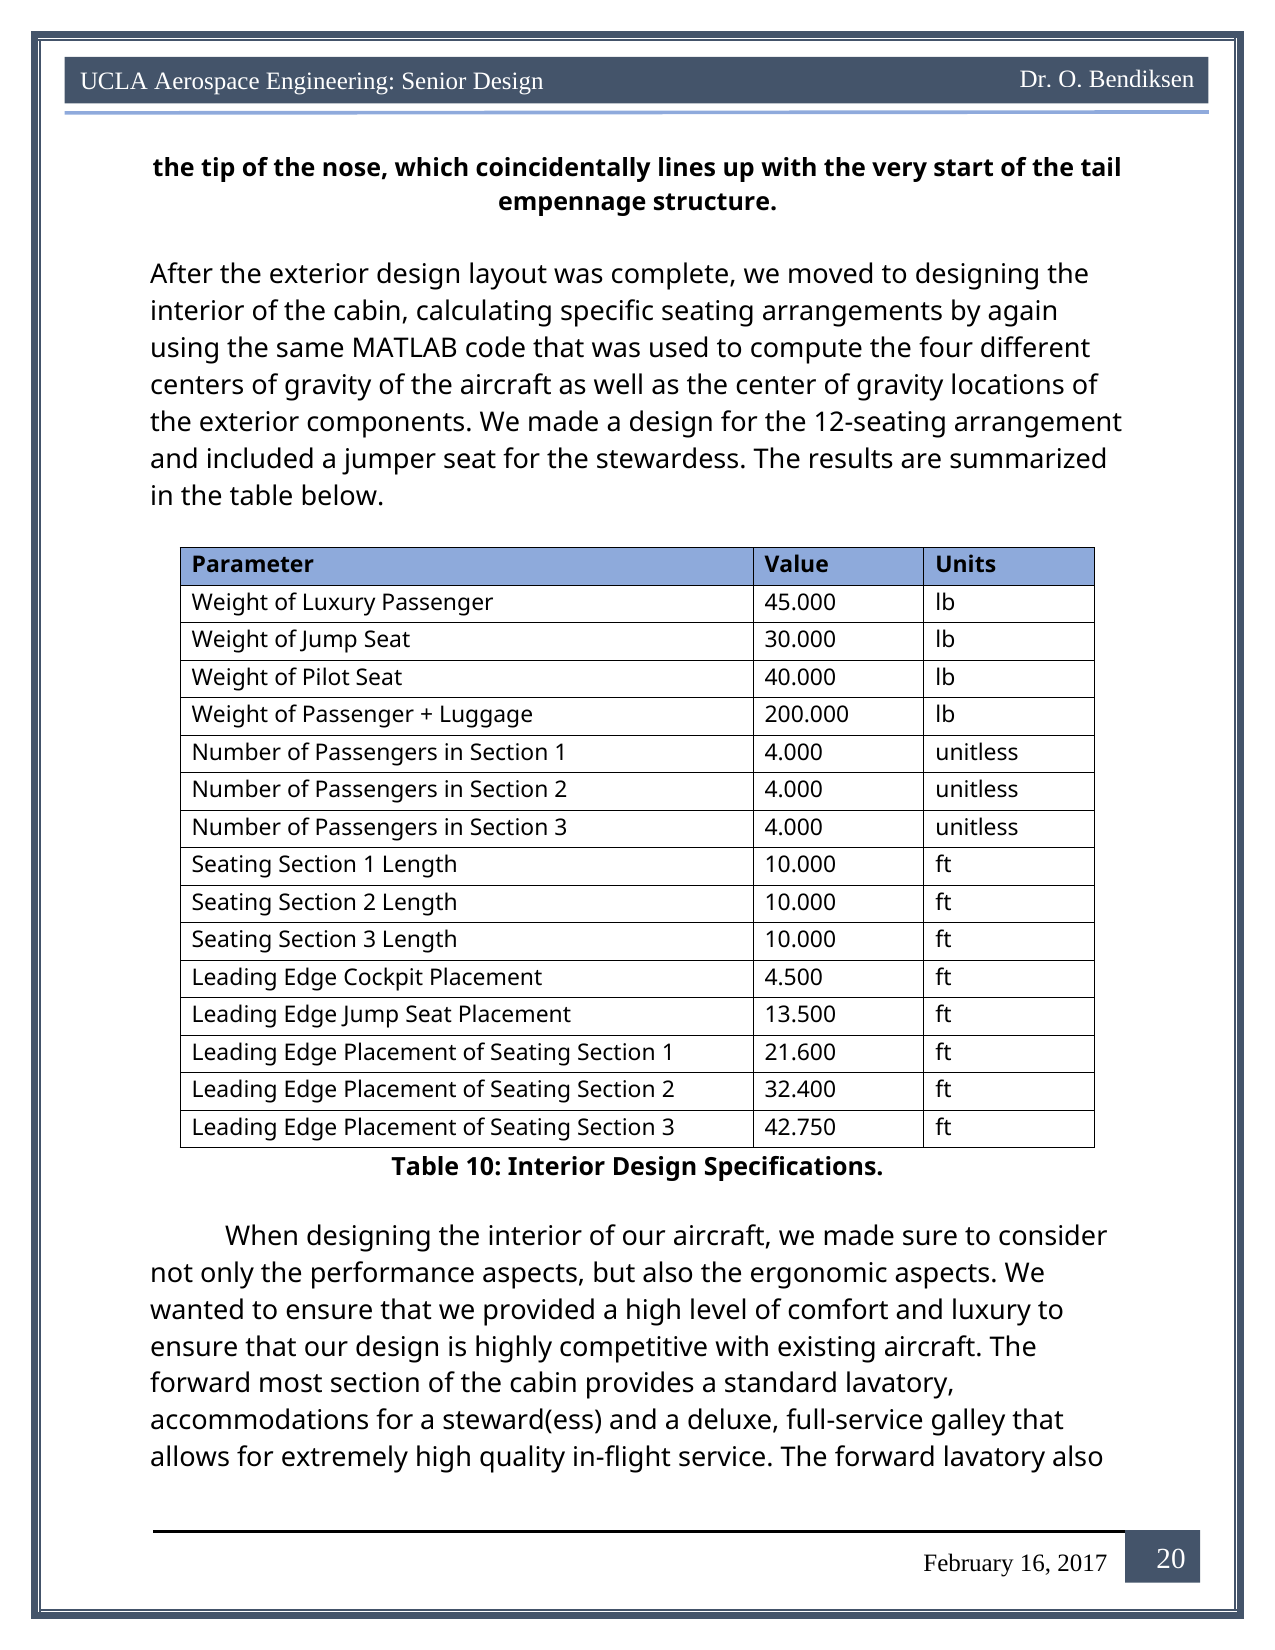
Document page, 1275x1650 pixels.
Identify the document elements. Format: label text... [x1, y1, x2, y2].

table_cell unitless [924, 811, 1094, 847]
table_cell Weight of Pilot Seat [181, 661, 753, 697]
table_cell Number of Passengers in Section 3 [181, 811, 753, 847]
table_cell Leading Edge Placement of Seating Section 1 [181, 1036, 753, 1072]
table_header Parameter [181, 548, 753, 585]
table_cell 200.000 [754, 698, 923, 735]
table_cell Leading Edge Placement of Seating Section 2 [181, 1073, 753, 1110]
table_cell ft [924, 848, 1094, 885]
table_header Units [924, 548, 1094, 585]
table_cell 13.500 [754, 998, 923, 1035]
text After the exterior design layout was complete, we moved to designing the interior of the cabin, calculating specific seating arrangements by again using the same MATLAB code that was used to compute the four different centers of gravity of the aircraft as well as the center of gravity locations of the exterior components. We made a design for the 12-seating arrangement and included a jumper seat for the stewardess. The results are summarized in the table below. [150, 255, 1125, 513]
table_cell Leading Edge Cockpit Placement [181, 961, 753, 997]
table_cell lb [924, 661, 1094, 697]
table_cell 4.000 [754, 736, 923, 772]
table_cell unitless [924, 736, 1094, 772]
table_cell Leading Edge Jump Seat Placement [181, 998, 753, 1035]
table_cell lb [924, 623, 1094, 660]
table_cell Number of Passengers in Section 2 [181, 773, 753, 810]
table_cell 40.000 [754, 661, 923, 697]
table_cell Seating Section 2 Length [181, 886, 753, 922]
table_cell Weight of Passenger + Luggage [181, 698, 753, 735]
table_cell 4.000 [754, 773, 923, 810]
table_cell 4.000 [754, 811, 923, 847]
table_cell lb [924, 586, 1094, 622]
table_cell ft [924, 961, 1094, 997]
table_cell ft [924, 1036, 1094, 1072]
table_cell 10.000 [754, 848, 923, 885]
table_cell Leading Edge Placement of Seating Section 3 [181, 1111, 753, 1147]
table_cell unitless [924, 773, 1094, 810]
table_cell 10.000 [754, 923, 923, 960]
table_cell ft [924, 1111, 1094, 1147]
table_cell Number of Passengers in Section 1 [181, 736, 753, 772]
table_cell 4.500 [754, 961, 923, 997]
table_cell 21.600 [754, 1036, 923, 1072]
table_cell 30.000 [754, 623, 923, 660]
table_cell 42.750 [754, 1111, 923, 1147]
table_cell lb [924, 698, 1094, 735]
table_cell ft [924, 1073, 1094, 1110]
text Table 10: Interior Design Specifications. [150, 1148, 1125, 1182]
table_cell Weight of Luxury Passenger [181, 586, 753, 622]
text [150, 150, 1125, 218]
table_cell ft [924, 923, 1094, 960]
table_cell Seating Section 3 Length [181, 923, 753, 960]
table_cell 45.000 [754, 586, 923, 622]
table_cell Weight of Jump Seat [181, 623, 753, 660]
table_cell 10.000 [754, 886, 923, 922]
table_cell 32.400 [754, 1073, 923, 1110]
table_cell Seating Section 1 Length [181, 848, 753, 885]
table_header Value [754, 548, 923, 585]
table_cell ft [924, 998, 1094, 1035]
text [150, 1216, 1125, 1474]
table_cell ft [924, 886, 1094, 922]
